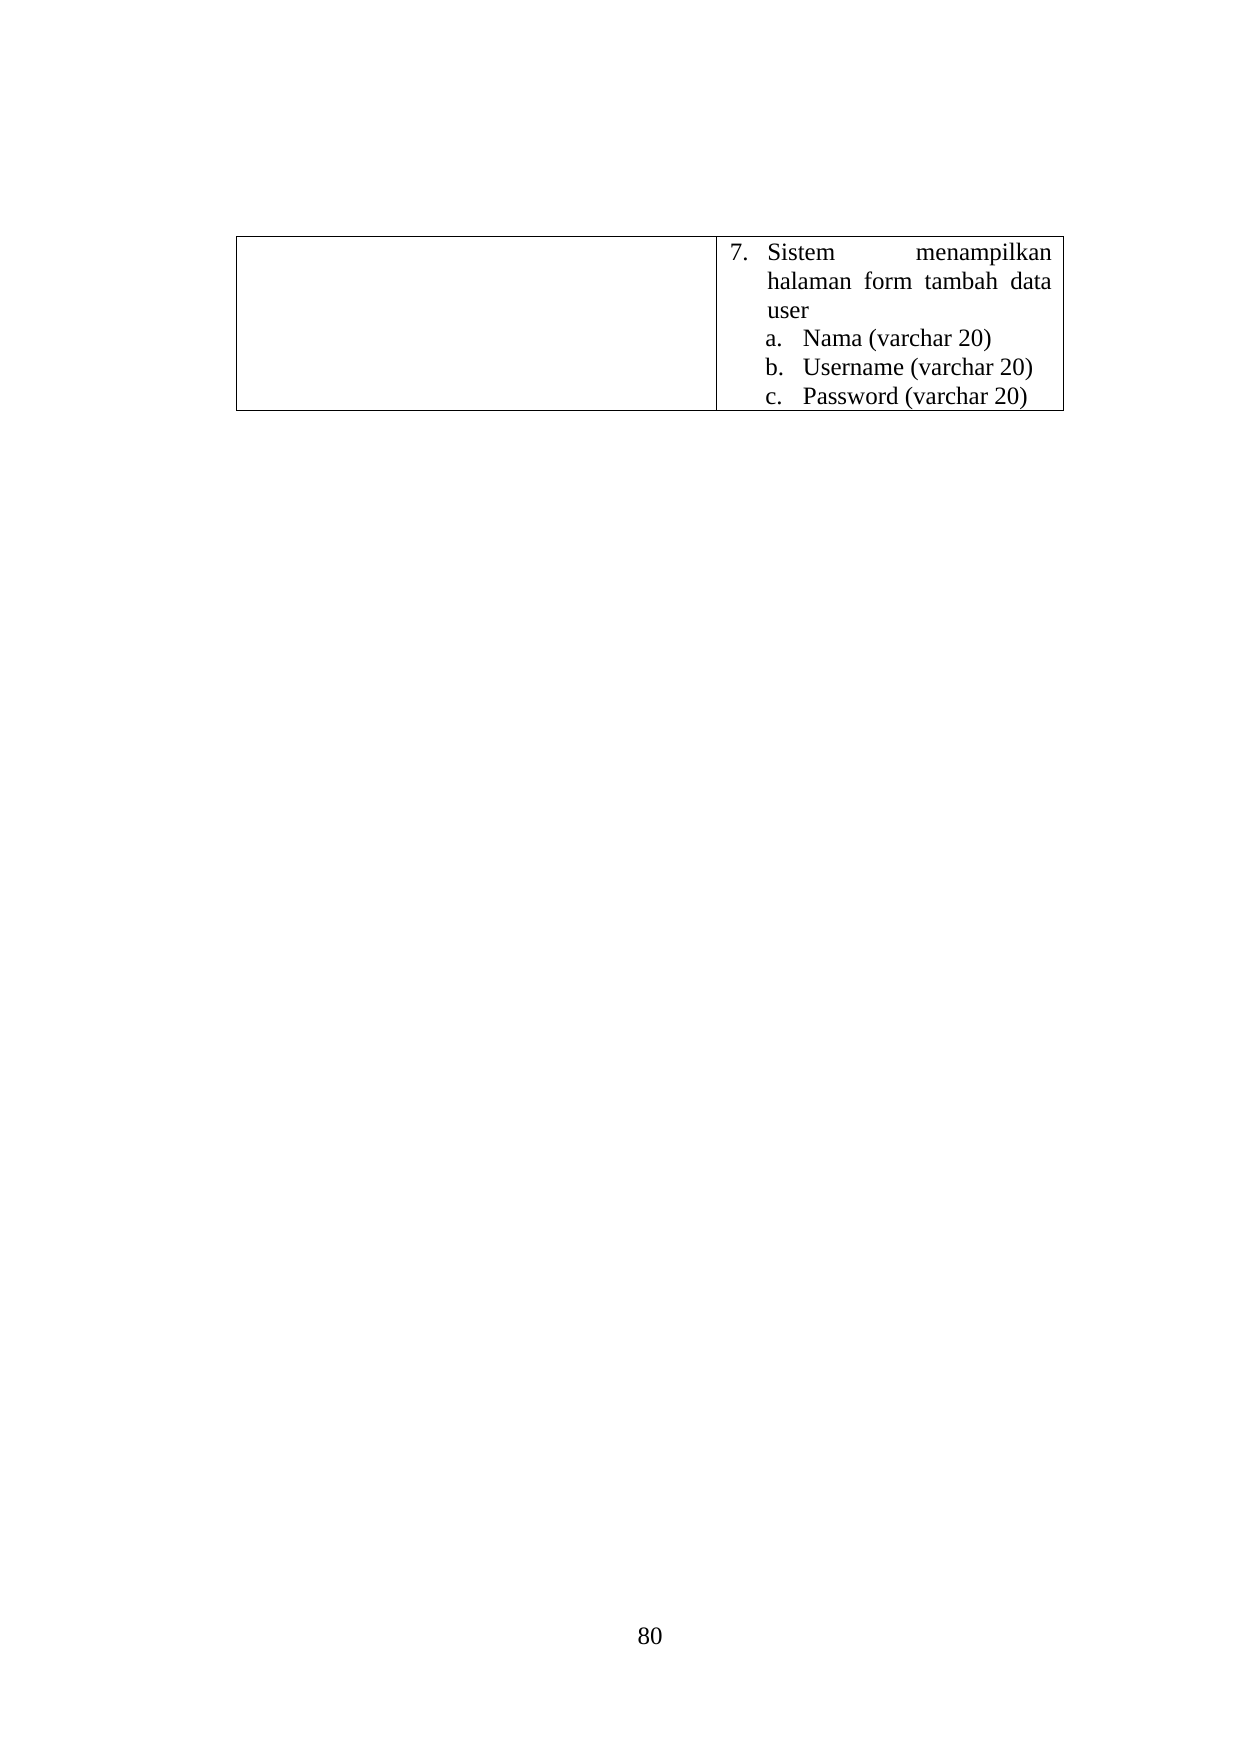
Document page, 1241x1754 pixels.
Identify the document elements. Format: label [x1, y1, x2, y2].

table_cell [237, 237, 716, 410]
table_cell [717, 237, 1063, 410]
